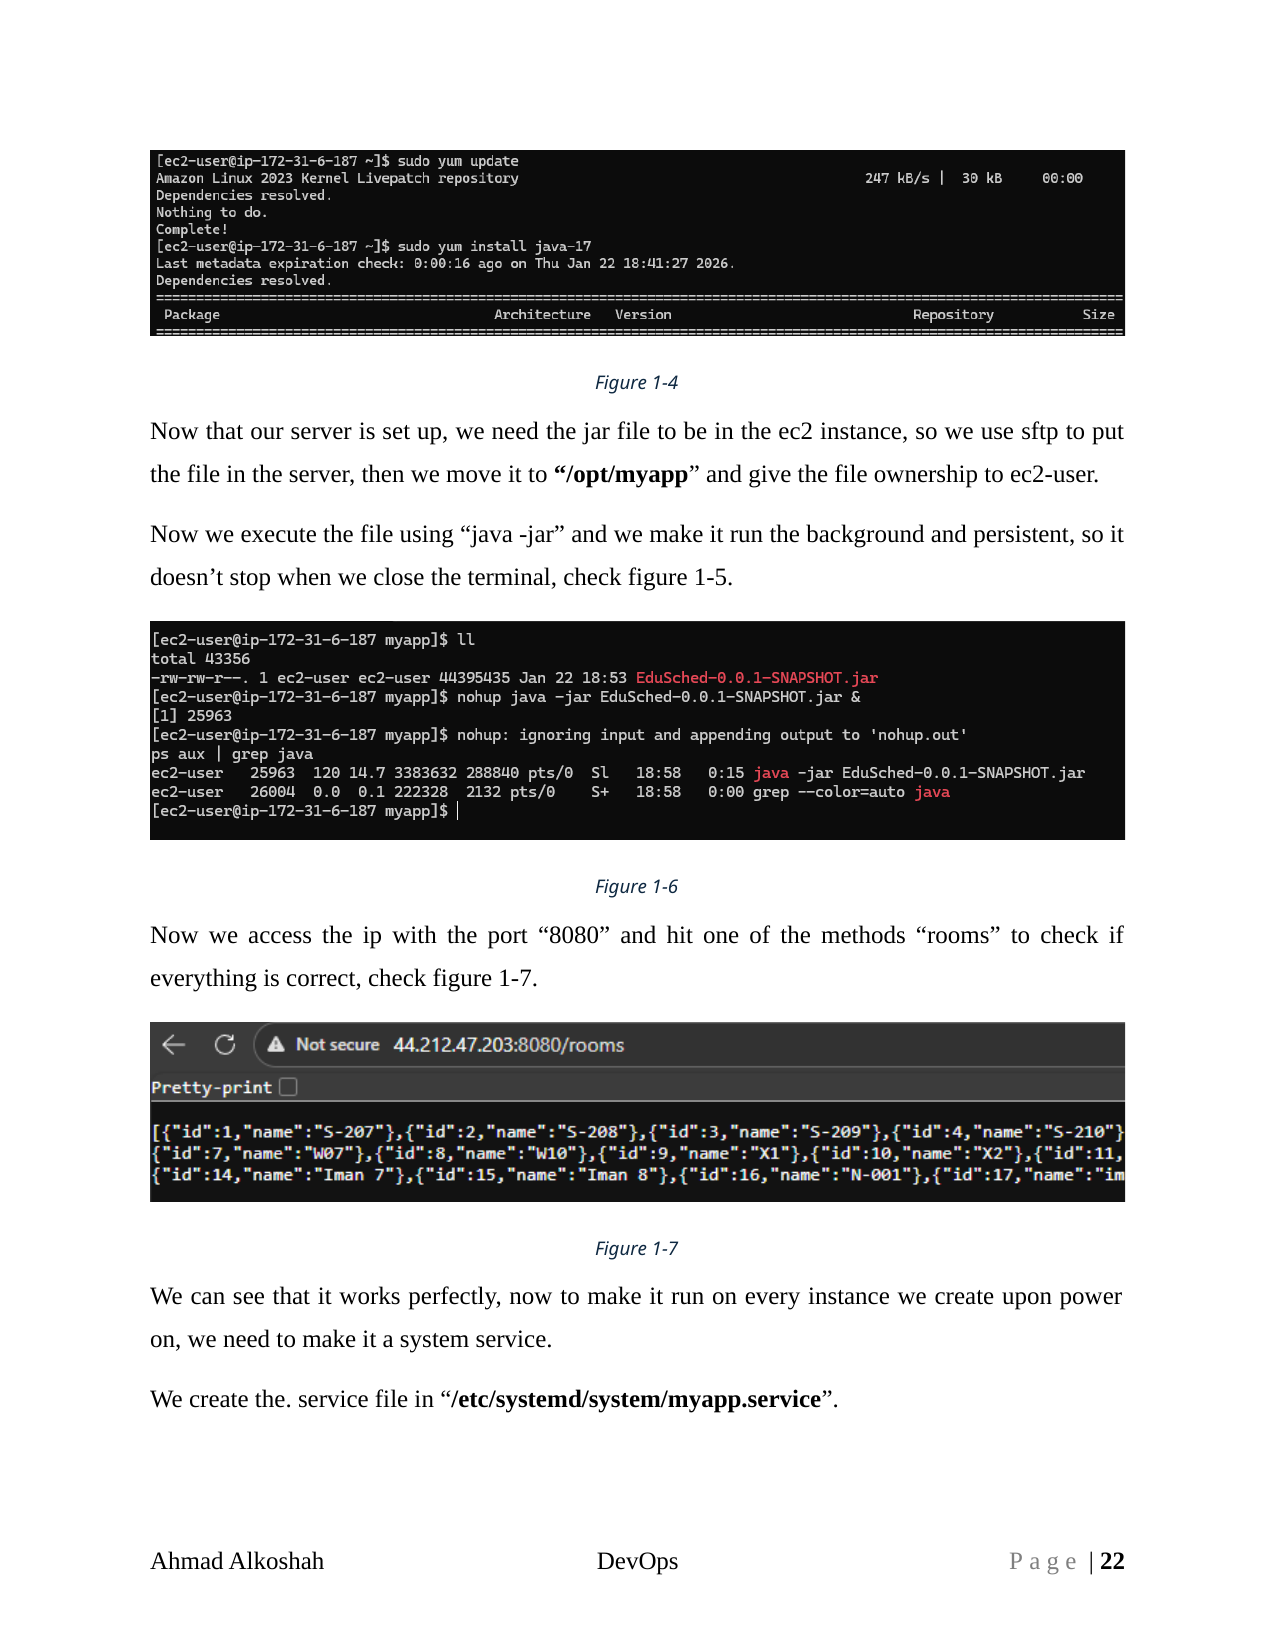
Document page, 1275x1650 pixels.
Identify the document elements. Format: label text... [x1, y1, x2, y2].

text We can see that it works perfectly, now to make it run on every instance we create upon power on, we need to make it a system service. [150, 1281, 1125, 1353]
picture [150, 150, 1125, 336]
text We create the. service file in “/etc/systemd/system/myapp.service”. [150, 1384, 1125, 1413]
picture [150, 621, 1125, 840]
picture [150, 1022, 1125, 1202]
text Figure 1-4 [150, 370, 1125, 395]
text Figure 1-7 [150, 1235, 1125, 1261]
text Figure 1-6 [150, 874, 1125, 899]
text Now that our server is set up, we need the jar file to be in the ec2 instance, so we use sftp to put the file in the server, then we move it to “/opt/myapp” and give the file ownership to ec2-user. [150, 416, 1125, 488]
text Now we execute the file using “java -jar” and we make it run the background and persistent, so it doesn’t stop when we close the terminal, check figure 1-5. [150, 519, 1125, 591]
text Now we access the ip with the port “8080” and hit one of the methods “rooms” to check if everything is correct, check figure 1-7. [150, 920, 1125, 992]
